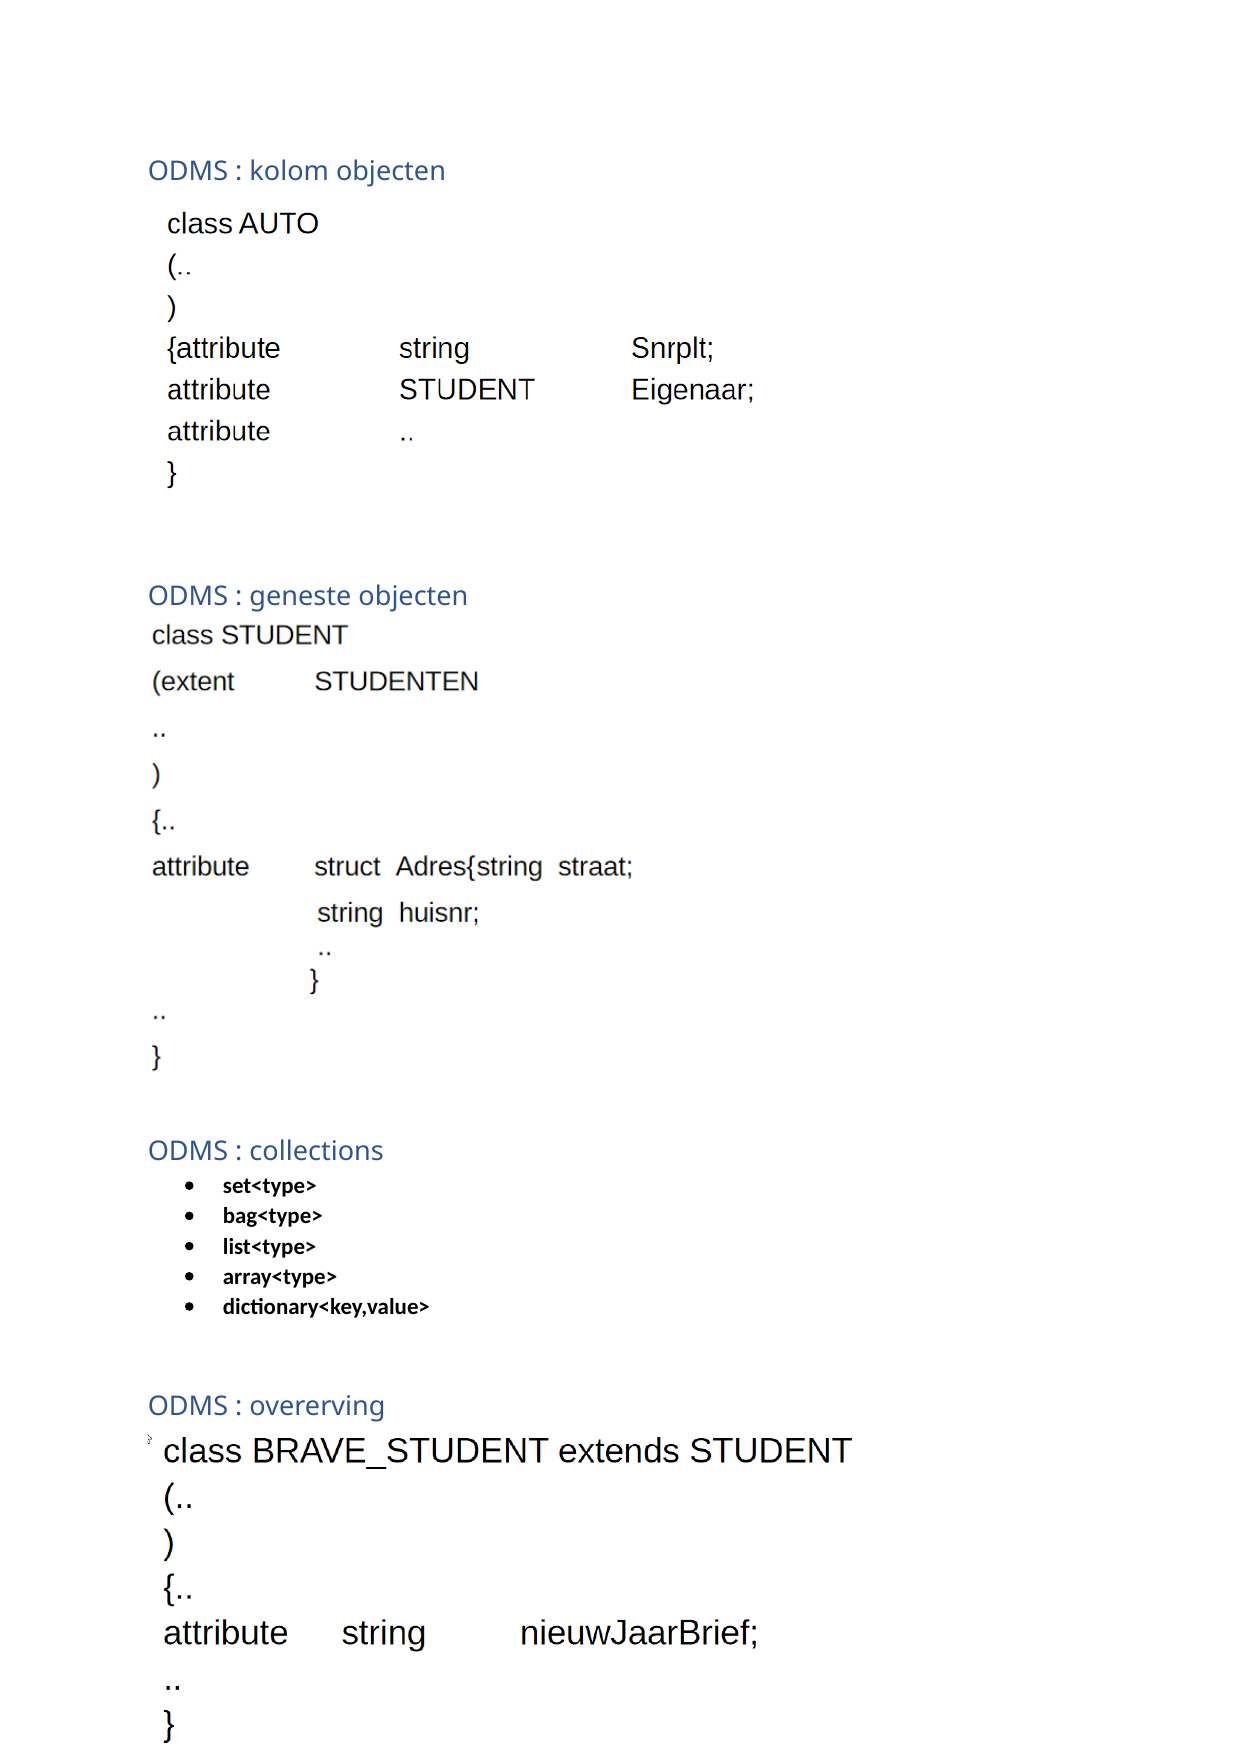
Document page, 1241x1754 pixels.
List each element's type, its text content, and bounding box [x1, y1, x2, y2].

picture [147, 1428, 863, 1754]
picture [147, 209, 762, 496]
list array<type> [185, 1262, 1093, 1290]
subtitle ODMS : collections [148, 1132, 1093, 1168]
list bag<type> [185, 1202, 1093, 1229]
subtitle ODMS : overerving [148, 1386, 1093, 1423]
picture [147, 615, 637, 1083]
subtitle ODMS : geneste objecten [148, 576, 1093, 613]
list set<type> [185, 1171, 1093, 1199]
subtitle ODMS : kolom objecten [148, 152, 1093, 189]
list list<type> [185, 1232, 1093, 1260]
list dictionary<key,value> [185, 1292, 1093, 1320]
